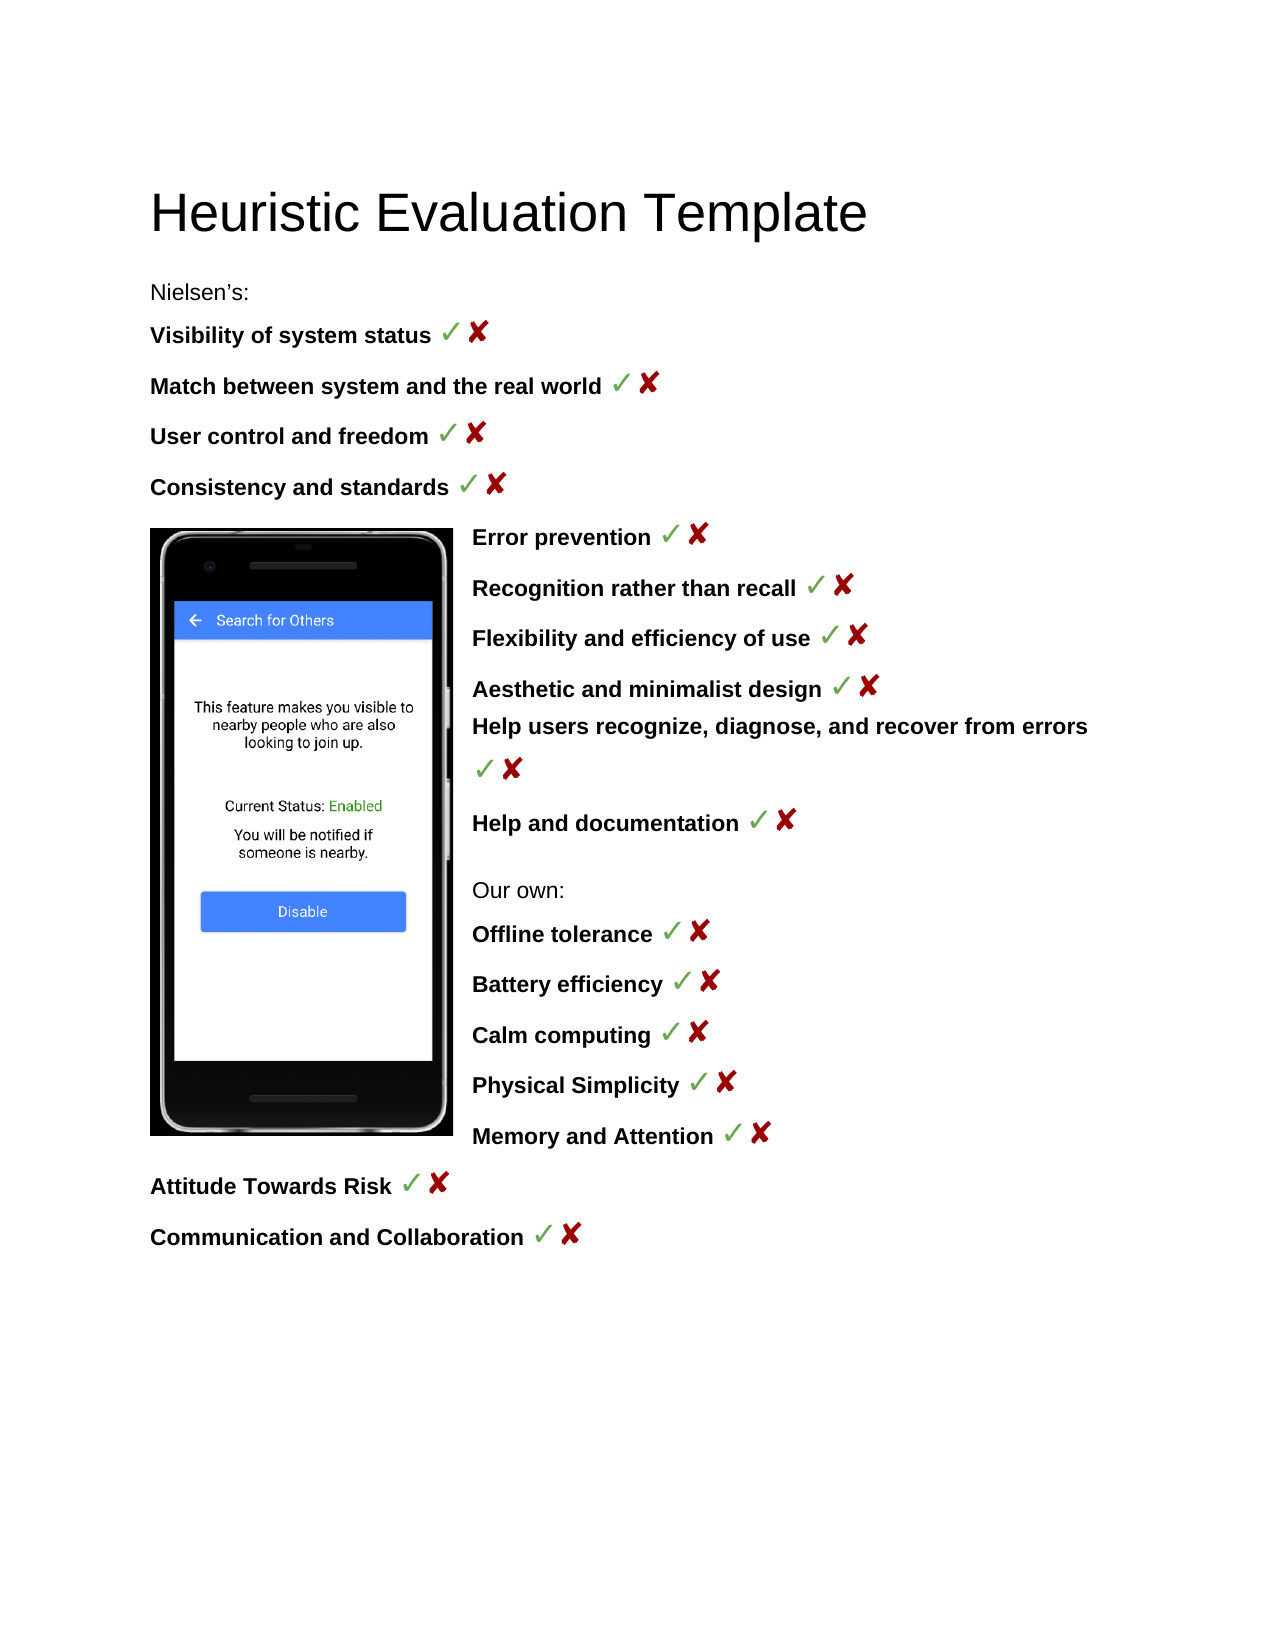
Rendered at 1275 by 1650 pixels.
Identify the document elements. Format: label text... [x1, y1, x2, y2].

text Help and documentation ✓✘ [454, 797, 746, 841]
text Attitude Towards Risk ✓✘ [425, 1160, 1125, 1204]
title Heuristic Evaluation Template [150, 180, 1125, 242]
text Memory and Attention ✓✘ [150, 1110, 720, 1154]
text Error prevention ✓✘ [150, 511, 658, 555]
text Offline tolerance ✓✘ [454, 908, 659, 952]
text Attitude Towards Risk ✓✘ [150, 1160, 398, 1204]
text Battery efficiency ✓✘ [454, 958, 669, 1002]
text Flexibility and efficiency of use ✓✘ [844, 612, 1125, 656]
text Memory and Attention ✓✘ [747, 1110, 1125, 1154]
text Help users recognize, diagnose, and recover from errors ✓✘ [454, 713, 1125, 790]
text Help and documentation ✓✘ [773, 797, 1125, 841]
text Communication and Collaboration ✓✘ [558, 1211, 1125, 1255]
text Recognition rather than recall ✓✘ [830, 562, 1125, 606]
text Aesthetic and minimalist design ✓✘ [856, 663, 1125, 707]
text Visibility of system status ✓✘ [465, 309, 1125, 353]
text Physical Simplicity ✓✘ [713, 1059, 1125, 1103]
text User control and freedom ✓✘ [462, 410, 1125, 454]
text Error prevention ✓✘ [685, 511, 1125, 555]
text Visibility of system status ✓✘ [150, 309, 438, 353]
text Offline tolerance ✓✘ [686, 908, 1125, 952]
text Consistency and standards ✓✘ [483, 461, 1125, 505]
text Our own: [454, 877, 1125, 904]
text Nielsen’s: [150, 279, 1125, 305]
text Aesthetic and minimalist design ✓✘ [454, 663, 829, 707]
text Battery efficiency ✓✘ [696, 958, 1125, 1002]
text User control and freedom ✓✘ [150, 410, 435, 454]
text Consistency and standards ✓✘ [150, 461, 456, 505]
text Flexibility and efficiency of use ✓✘ [454, 612, 817, 656]
text Match between system and the real world ✓✘ [636, 360, 1125, 404]
text Calm computing ✓✘ [685, 1009, 1125, 1053]
text Recognition rather than recall ✓✘ [454, 562, 803, 606]
text Physical Simplicity ✓✘ [454, 1059, 686, 1103]
text Communication and Collaboration ✓✘ [150, 1211, 531, 1255]
text Match between system and the real world ✓✘ [150, 360, 609, 404]
text Calm computing ✓✘ [454, 1009, 658, 1053]
picture [150, 528, 454, 1136]
